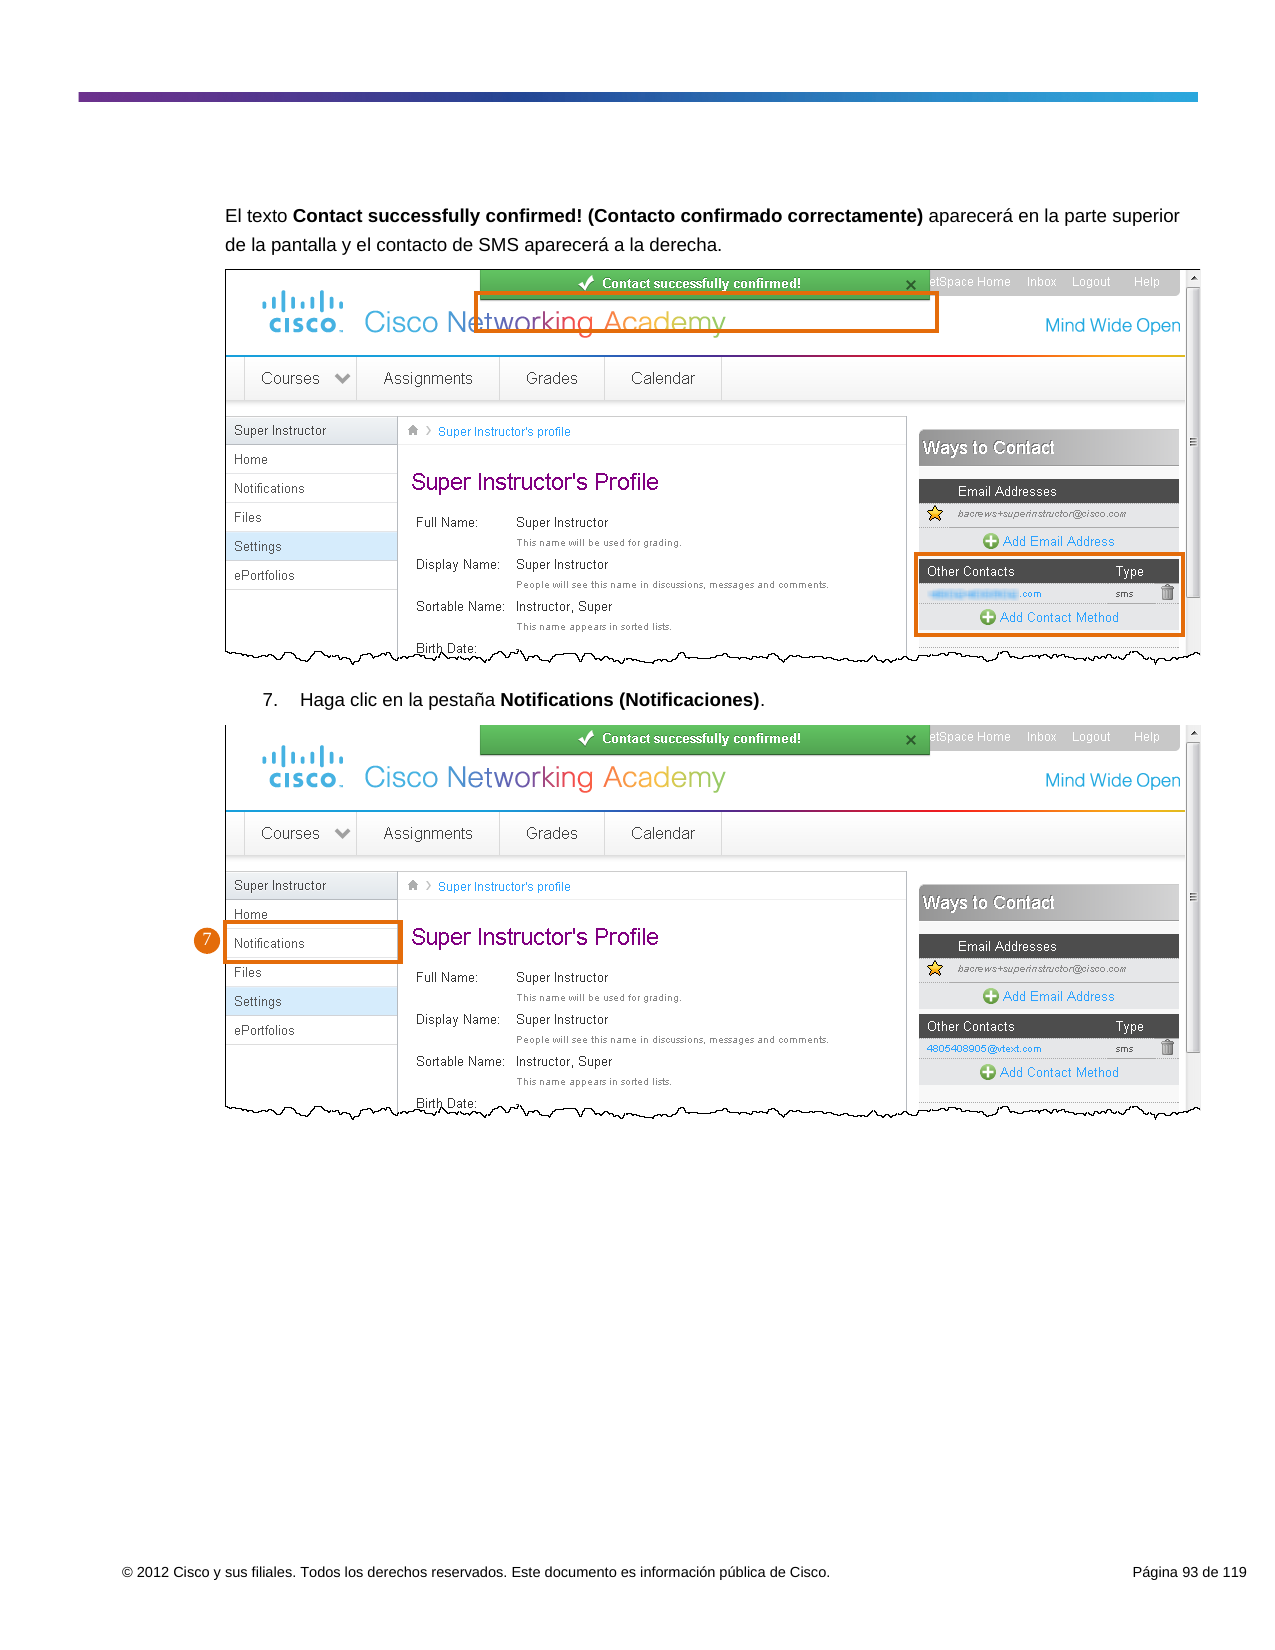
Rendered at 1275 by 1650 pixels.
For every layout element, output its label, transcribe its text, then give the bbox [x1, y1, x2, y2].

text El texto Contact successfully confirmed! (Contacto confirmado correctamente) aparecerá en la parte superior de la pantalla y el contacto de SMS aparecerá a la derecha. [225, 197, 1181, 255]
picture [225, 725, 1200, 1122]
list Haga clic en la pestaña Notifications (Notificaciones). [262, 681, 1181, 710]
picture [225, 269, 1200, 667]
picture [227, 924, 398, 960]
picture [0, 92, 1271, 102]
